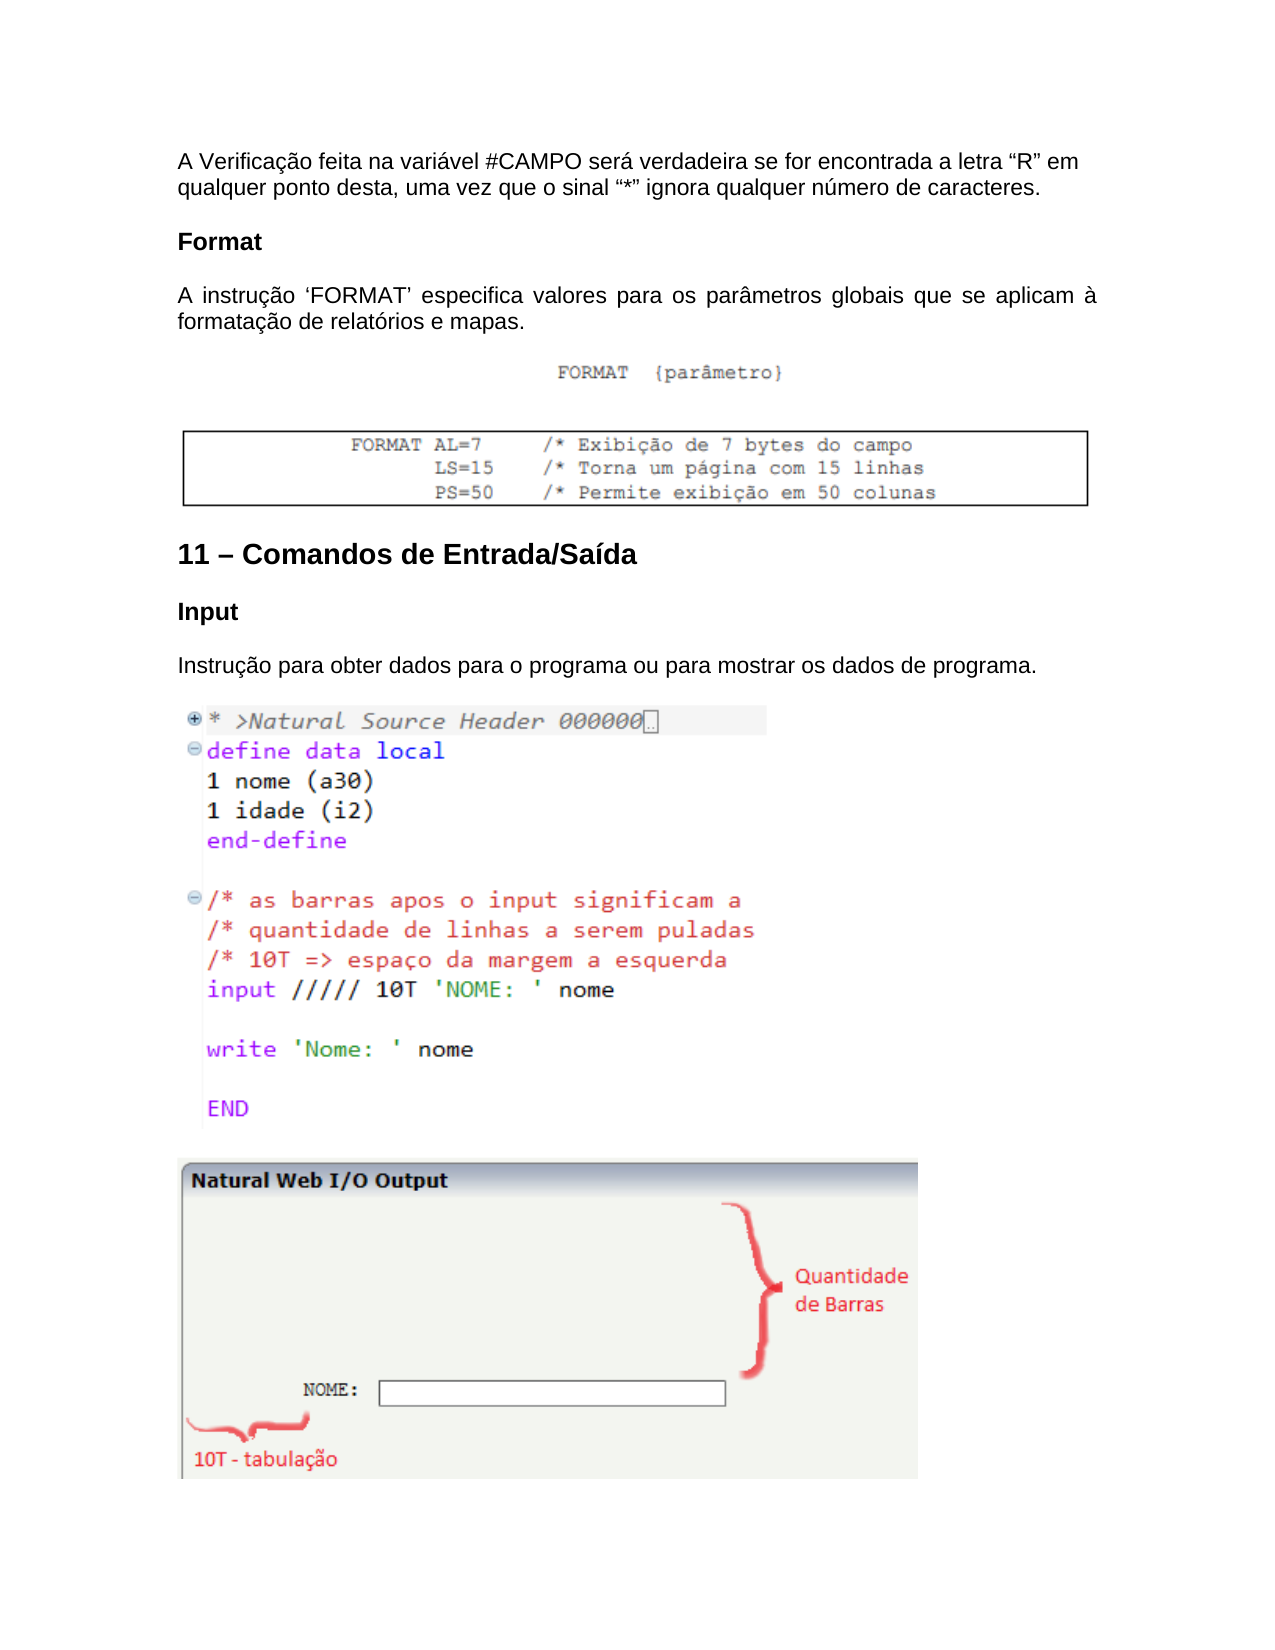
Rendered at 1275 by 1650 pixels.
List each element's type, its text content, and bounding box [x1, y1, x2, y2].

picture [177, 1155, 918, 1479]
text A instrução ‘FORMAT’ especifica valores para os parâmetros globais que se aplicam à formatação de relatórios e mapas. [177, 282, 1098, 334]
text Format [177, 227, 1098, 255]
text 11 – Comandos de Entrada/Saída [177, 537, 1098, 571]
picture [177, 705, 767, 1129]
text Instrução para obter dados para o programa ou para mostrar os dados de programa. [177, 652, 1098, 678]
text Input [177, 597, 1098, 626]
text A Verificação feita na variável #CAMPO será verdadeira se for encontrada a letra “R” em qualquer ponto desta, uma vez que o sinal “*” ignora qualquer número de caracteres. [177, 148, 1098, 200]
picture [177, 360, 1093, 511]
